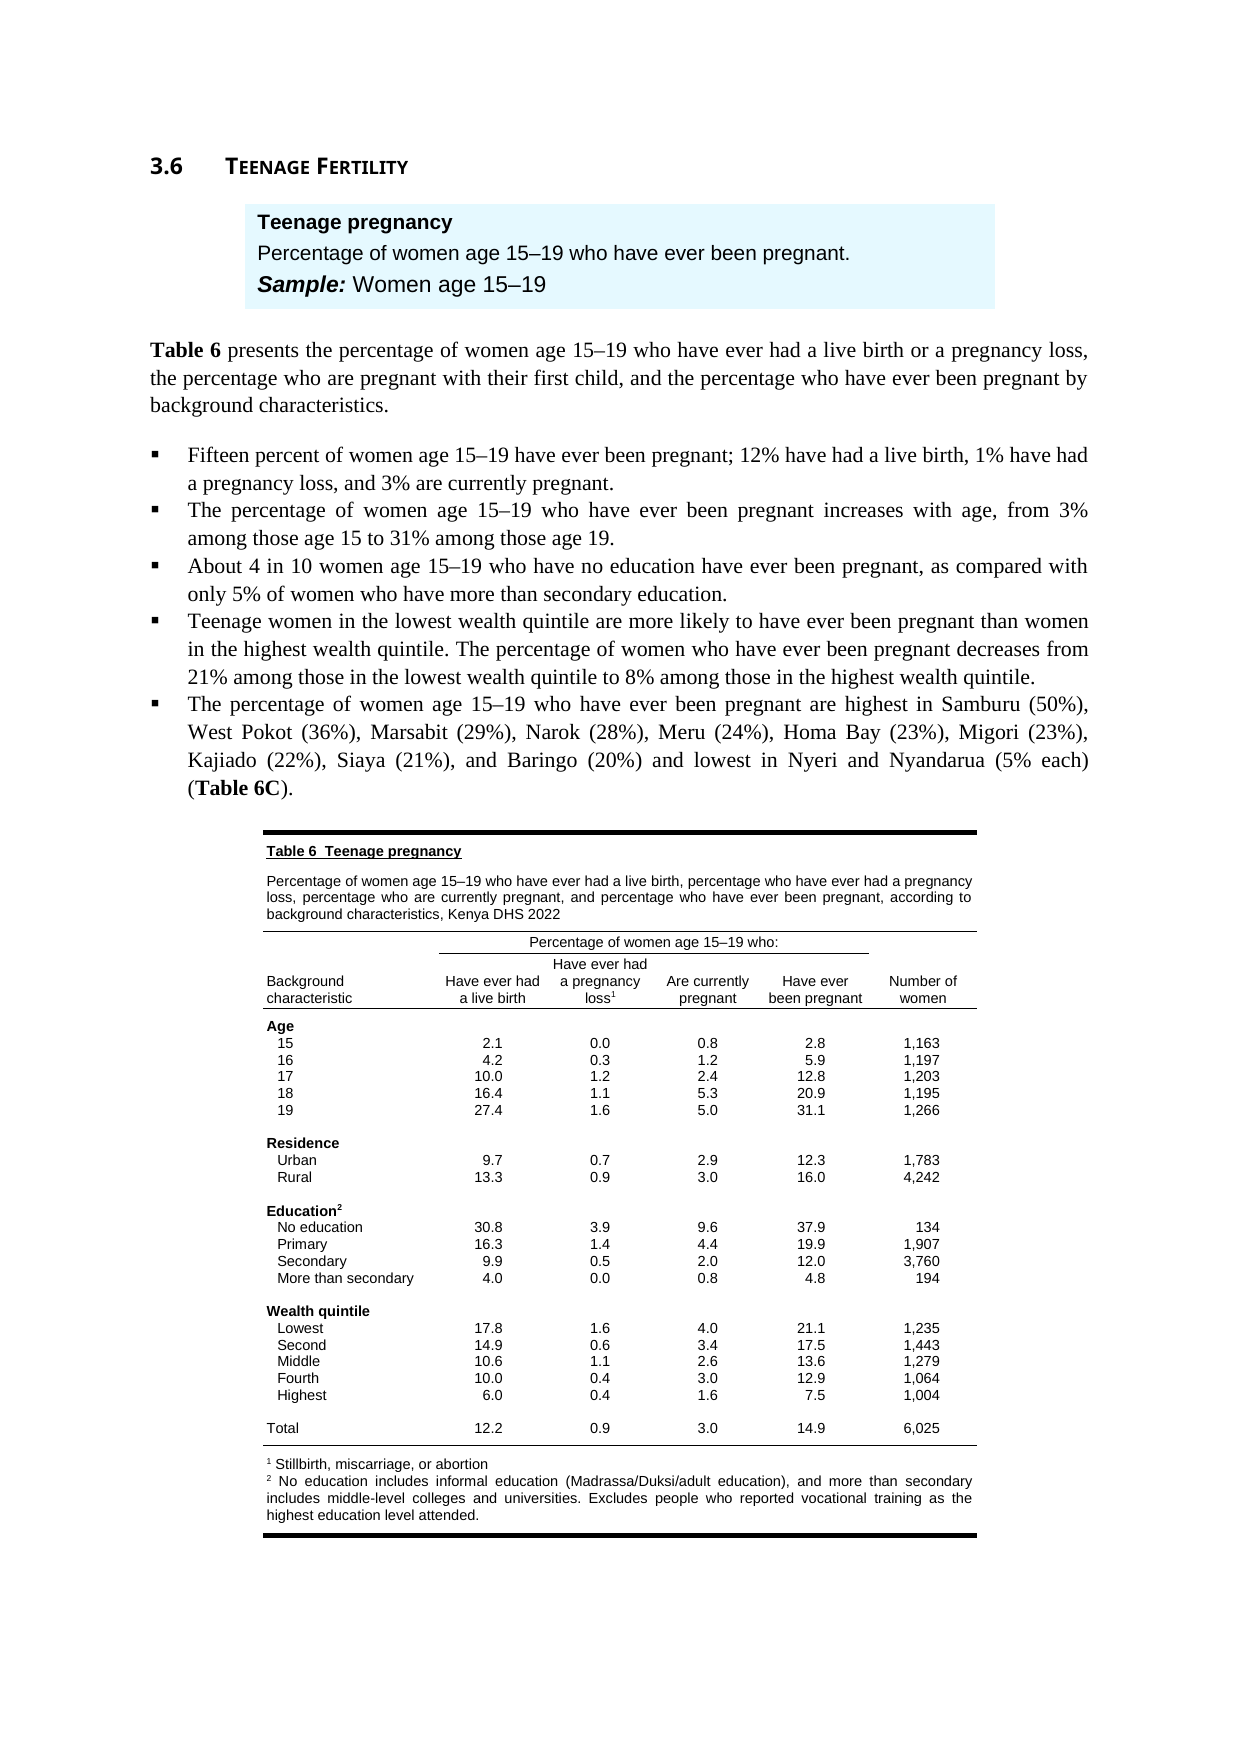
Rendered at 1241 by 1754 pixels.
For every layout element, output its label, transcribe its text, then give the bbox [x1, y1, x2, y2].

text Table 6 presents the percentage of women age 15–19 who have ever had a live birth or a pregnancy loss, the percentage who are pregnant with their first child, and the percentage who have ever been pregnant by background characteristics. [150, 337, 1090, 418]
list The percentage of women age 15–19 who have ever been pregnant increases with age, from 3% among those age 15 to 31% among those age 19. [150, 497, 1090, 550]
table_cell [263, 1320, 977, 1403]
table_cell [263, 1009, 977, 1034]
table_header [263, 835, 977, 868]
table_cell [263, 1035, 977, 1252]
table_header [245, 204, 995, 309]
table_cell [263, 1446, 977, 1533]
subtitle 3.6 Teenage Fertility [150, 150, 1090, 181]
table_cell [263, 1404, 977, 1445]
list Fifteen percent of women age 15–19 have ever been pregnant; 12% have had a live birth, 1% have had a pregnancy loss, and 3% are currently pregnant. [150, 442, 1090, 495]
list Teenage women in the lowest wealth quintile are more likely to have ever been pregnant than women in the highest wealth quintile. The percentage of women who have ever been pregnant decreases from 21% among those in the lowest wealth quintile to 8% among those in the highest wealth quintile. [150, 608, 1090, 689]
list About 4 in 10 women age 15–19 who have no education have ever been pregnant, as compared with only 5% of women who have more than secondary education. [150, 553, 1090, 606]
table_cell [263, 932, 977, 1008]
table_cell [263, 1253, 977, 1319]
list The percentage of women age 15–19 who have ever been pregnant are highest in Samburu (50%), West Pokot (36%), Marsabit (29%), Narok (28%), Meru (24%), Homa Bay (23%), Migori (23%), Kajiado (22%), Siaya (21%), and Baringo (20%) and lowest in Nyeri and Nyandarua (5% each) (Table 6C). [150, 691, 1090, 800]
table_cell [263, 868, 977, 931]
